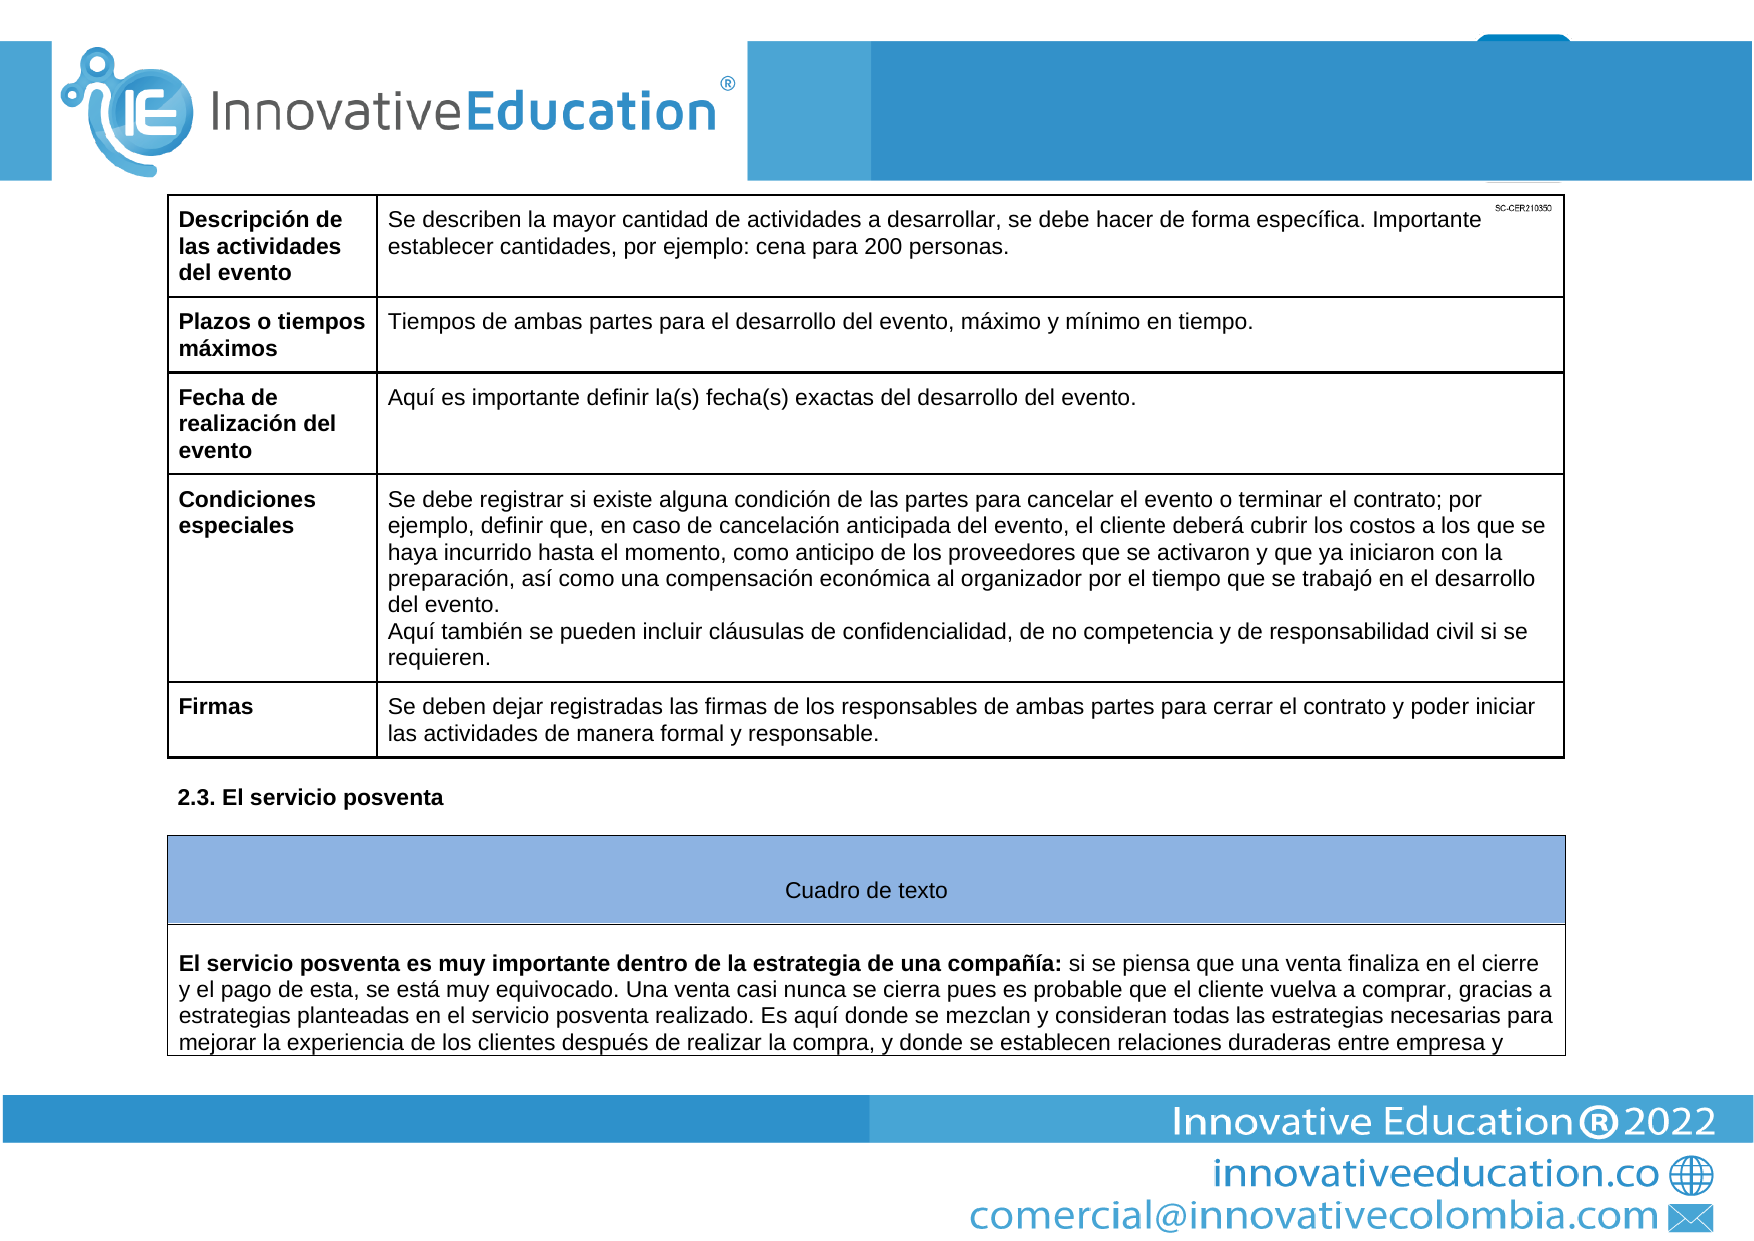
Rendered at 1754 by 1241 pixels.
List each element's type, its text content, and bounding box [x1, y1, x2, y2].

table_cell Se describen la mayor cantidad de actividades a desarrollar, se debe hacer de forma específica. Importante establecer cantidades, por ejemplo: cena para 200 personas. [378, 196, 1563, 296]
picture [0, 28, 1752, 214]
table_cell Aquí es importante definir la(s) fecha(s) exactas del desarrollo del evento. [378, 374, 1563, 473]
table_cell Se deben dejar registradas las firmas de los responsables de ambas partes para cerrar el contrato y poder iniciar las actividades de manera formal y responsable. [378, 683, 1563, 756]
text 2.3. El servicio posventa [177, 783, 1577, 810]
table_cell Plazos o tiempos máximos [169, 298, 376, 371]
table_cell Tiempos de ambas partes para el desarrollo del evento, máximo y mínimo en tiempo. [378, 298, 1563, 371]
table_header Cuadro de texto [168, 836, 1565, 923]
table_cell Firmas [169, 683, 376, 756]
table_cell Se debe registrar si existe alguna condición de las partes para cancelar el evento o terminar el contrato; por ejemplo, definir que, en caso de cancelación anticipada del evento, el cliente deberá cubrir los costos a los que se haya incurrido hasta el momento, como anticipo de los proveedores que se activaron y que ya iniciaron con la preparación, así como una compensación económica al organizador por el tiempo que se trabajó en el desarrollo del evento. Aquí también se pueden incluir cláusulas de confidencialidad, de no competencia y de responsabilidad civil si se requieren. [378, 475, 1563, 681]
table_cell Condiciones especiales [169, 475, 376, 681]
table_cell Descripción de las actividades del evento [169, 196, 376, 296]
table_cell Fecha de realización del evento [169, 374, 376, 473]
picture [2, 1093, 1754, 1239]
